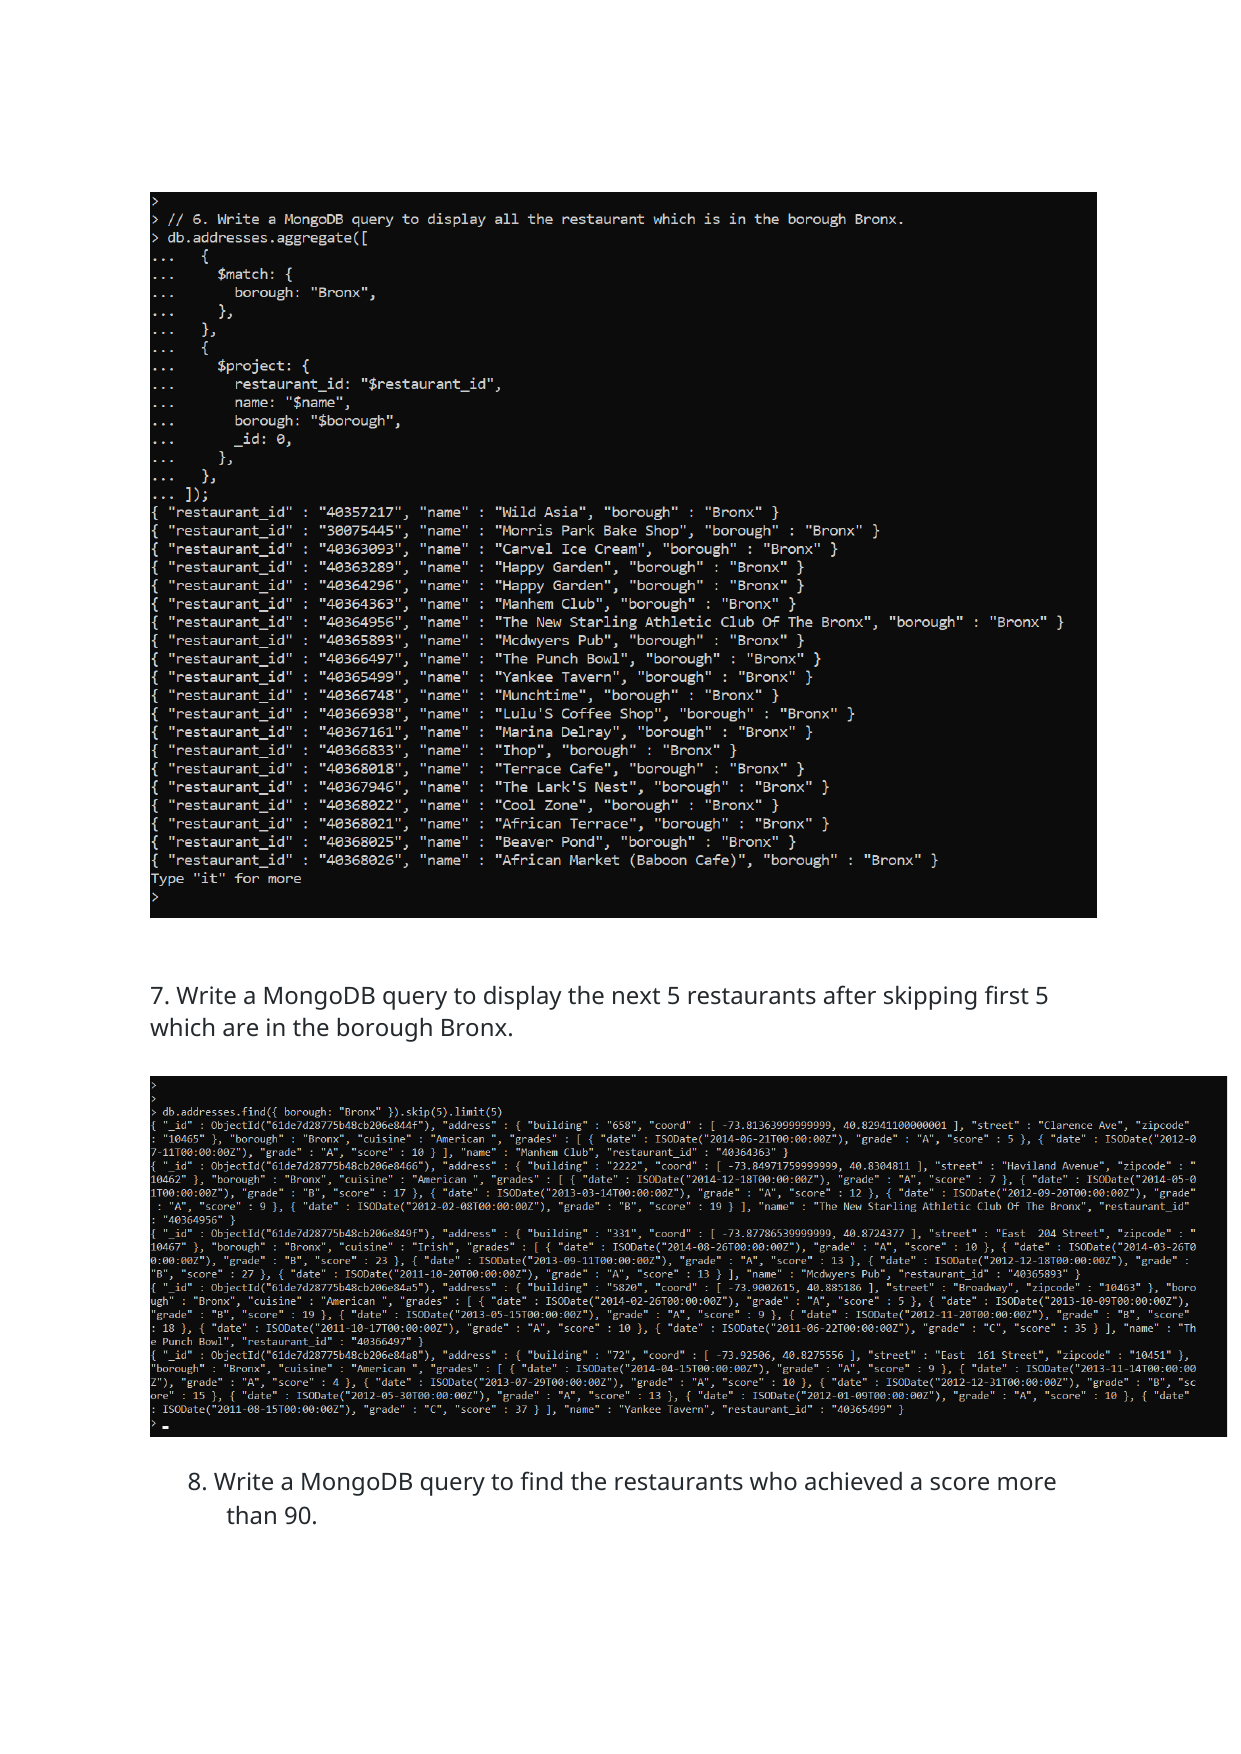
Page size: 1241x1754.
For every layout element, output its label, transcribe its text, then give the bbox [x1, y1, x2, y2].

text 8. Write a MongoDB query to find the restaurants who achieved a score more than 90. [187, 1465, 1087, 1531]
text 7. Write a MongoDB query to display the next 5 restaurants after skipping first 5 which are in the borough Bronx. [150, 978, 1087, 1044]
picture [150, 1076, 1228, 1437]
picture [150, 192, 1097, 918]
